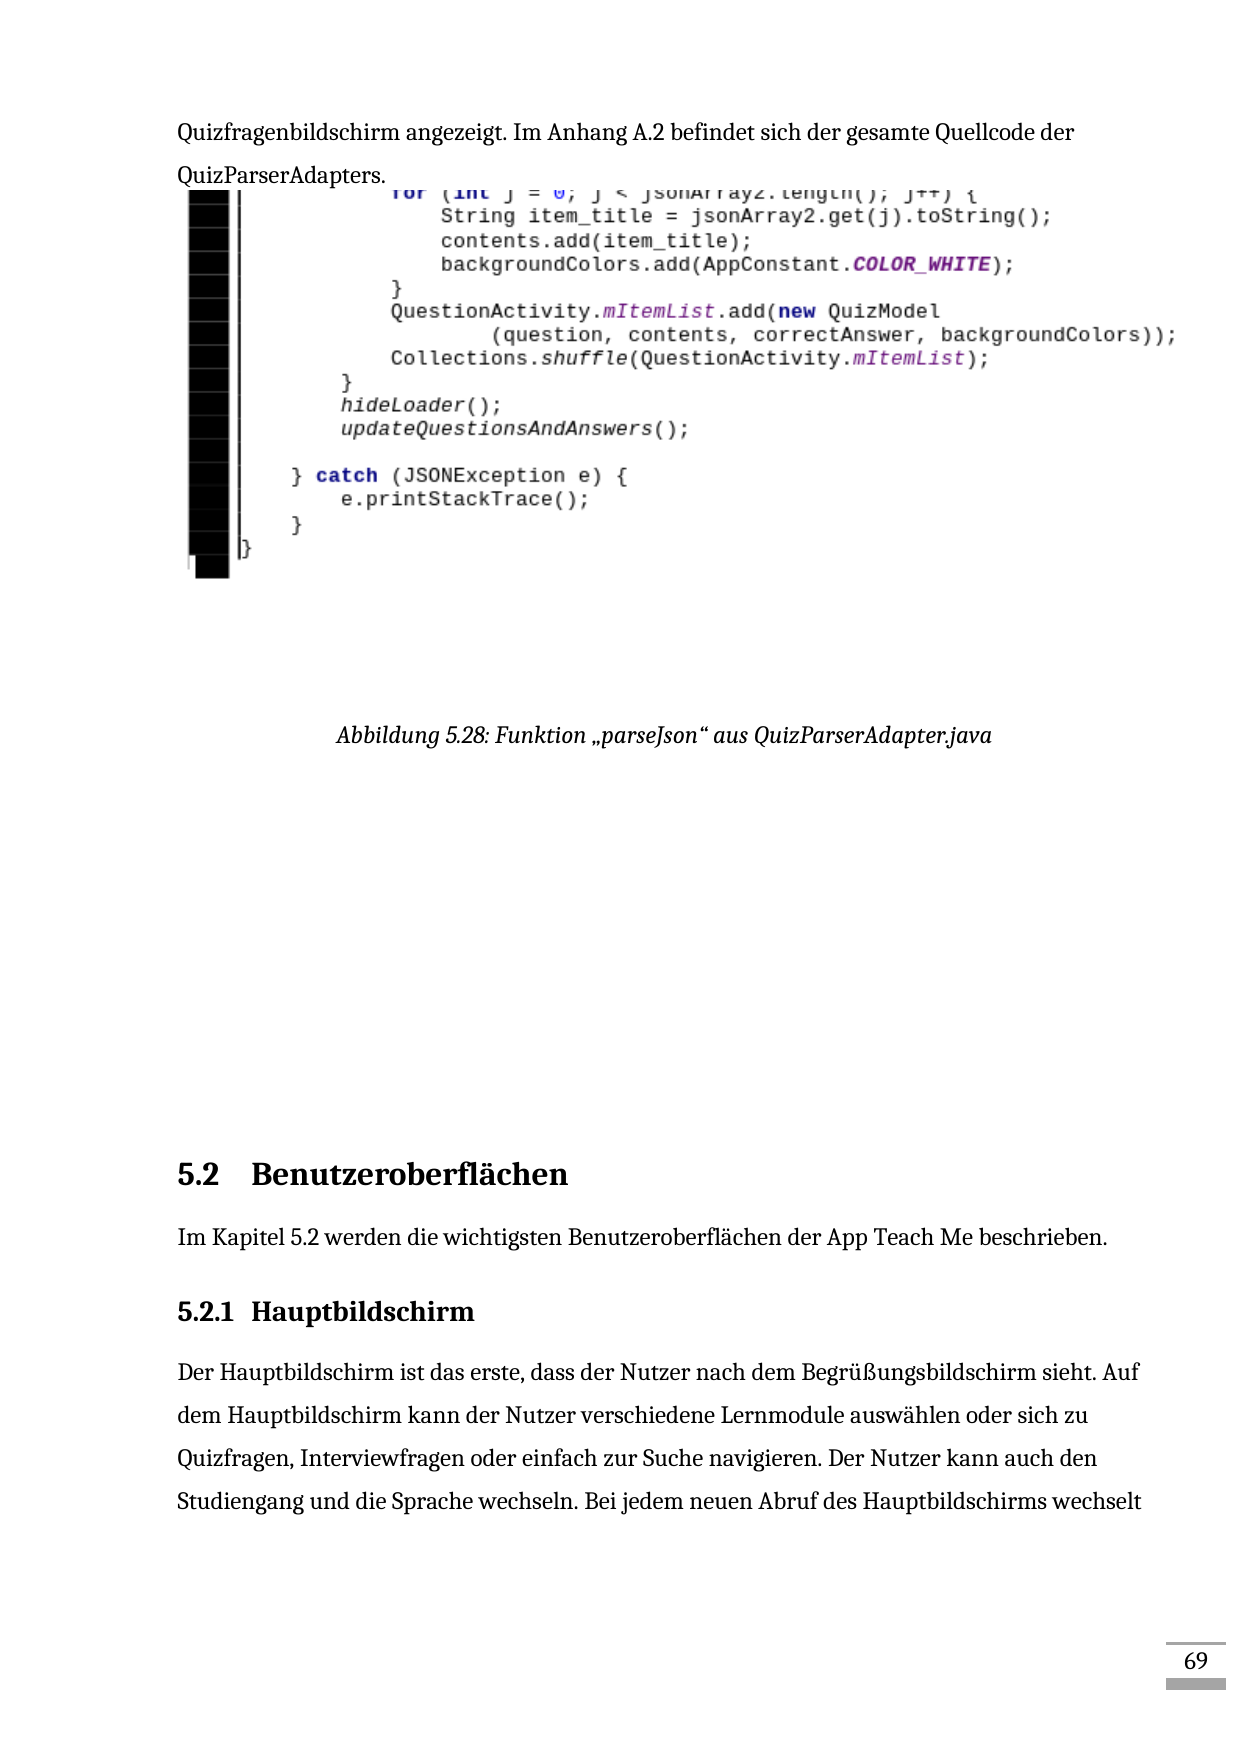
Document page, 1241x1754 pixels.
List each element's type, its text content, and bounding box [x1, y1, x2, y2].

subtitle Hauptbildschirm [177, 1295, 1152, 1328]
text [177, 1358, 1152, 1516]
text Im Kapitel 5.2 werden die wichtigsten Benutzeroberflächen der App Teach Me beschrieben. [177, 1223, 1152, 1251]
subtitle Benutzeroberflächen [177, 1155, 1152, 1193]
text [177, 118, 1152, 190]
